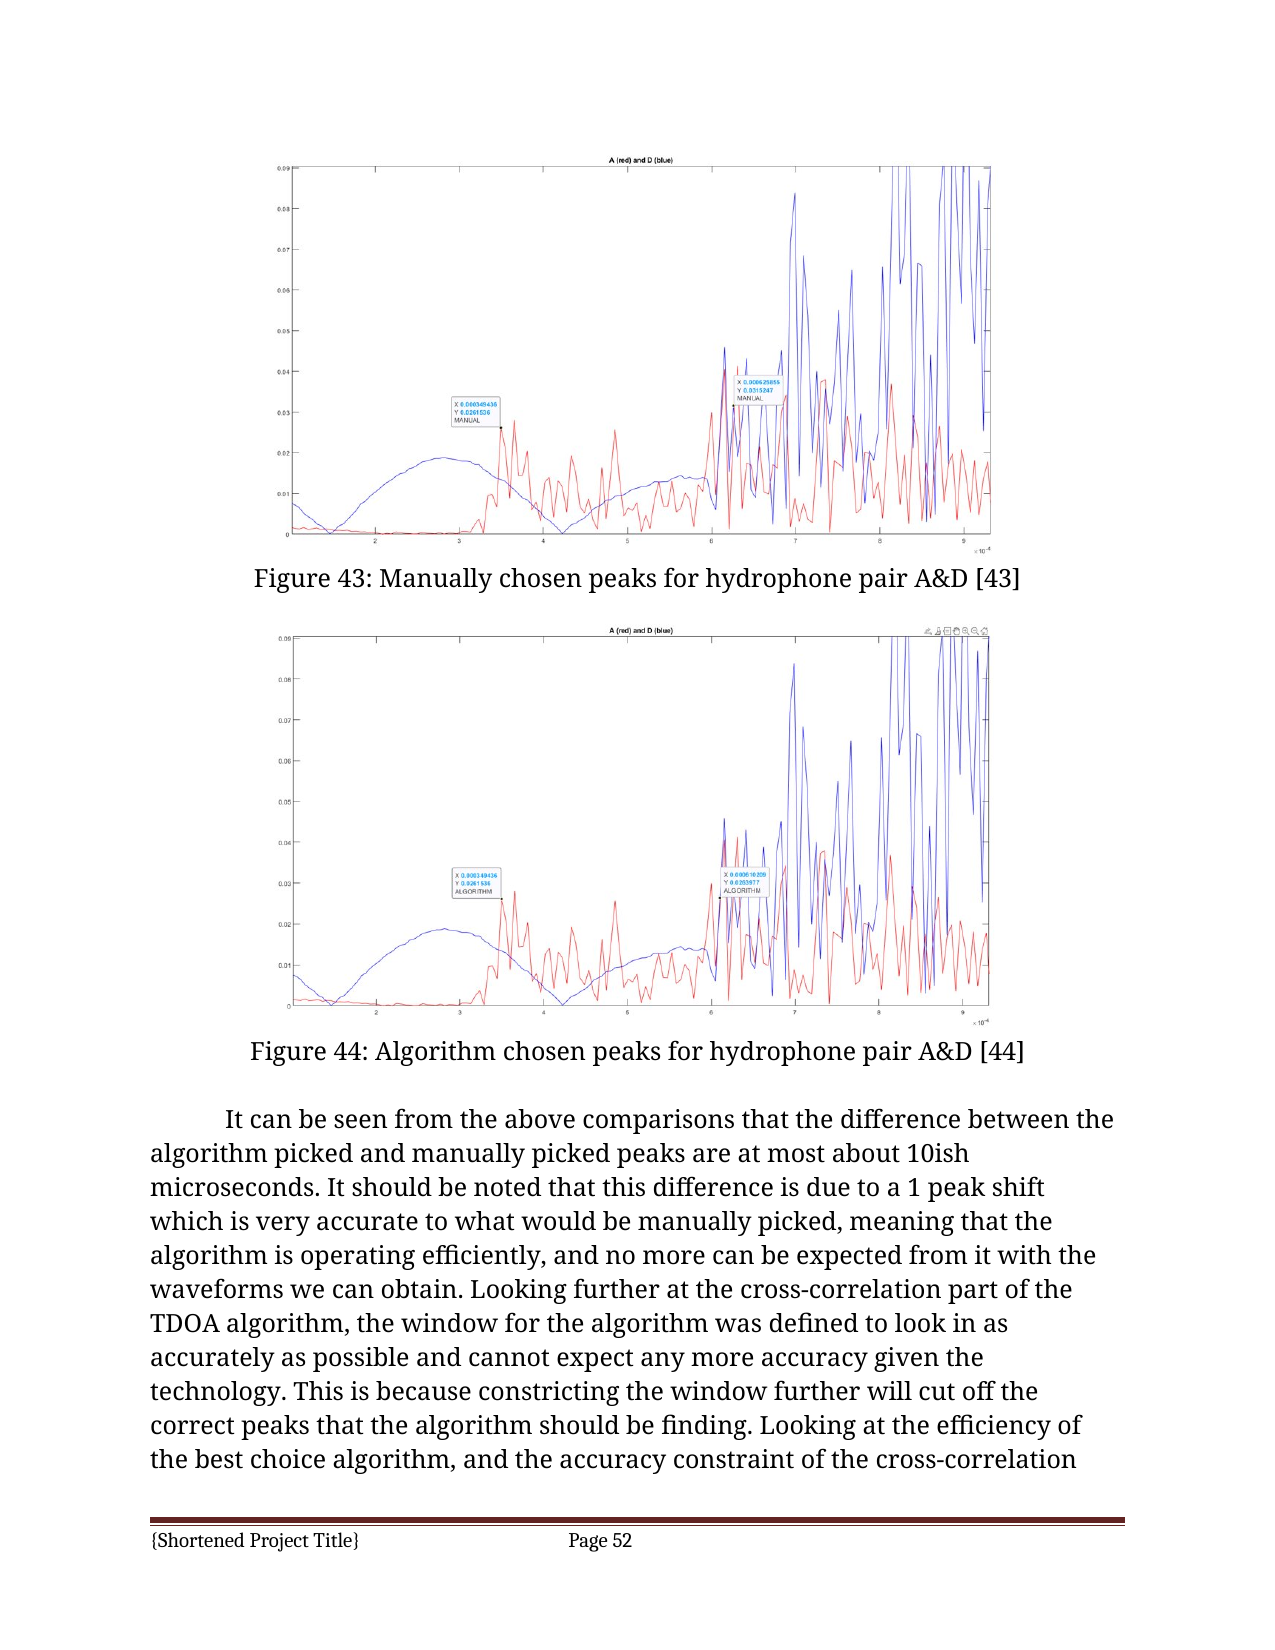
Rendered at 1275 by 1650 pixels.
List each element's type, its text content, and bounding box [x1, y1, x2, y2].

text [150, 1101, 1125, 1476]
text Figure 43: Manually chosen peaks for hydrophone pair A&D [43] [150, 561, 1125, 595]
text Figure 44: Algorithm chosen peaks for hydrophone pair A&D [44] [150, 1033, 1125, 1067]
picture [262, 619, 1013, 1034]
picture [262, 150, 1013, 561]
